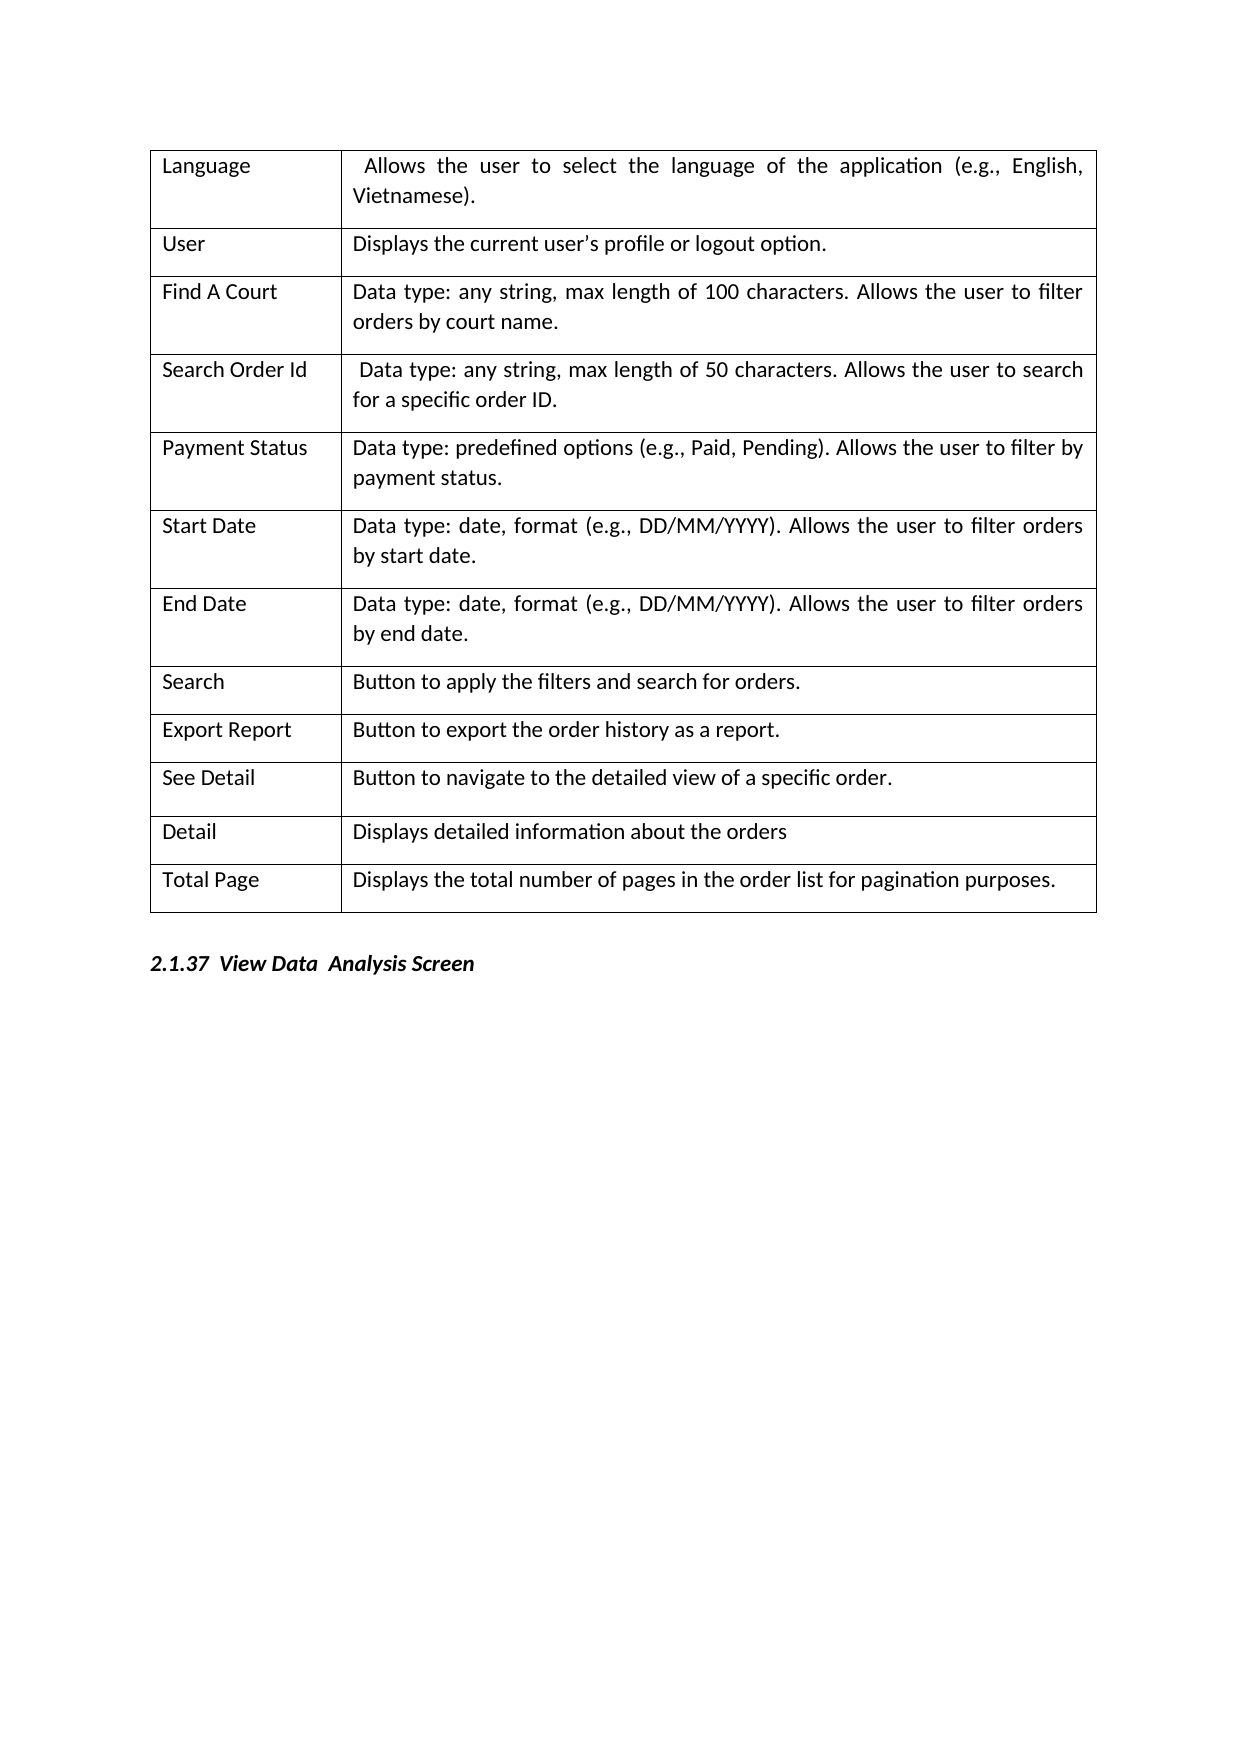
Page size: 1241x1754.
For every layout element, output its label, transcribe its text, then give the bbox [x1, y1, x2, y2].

subtitle 2.1.37 View Data Analysis Screen [150, 949, 1093, 977]
